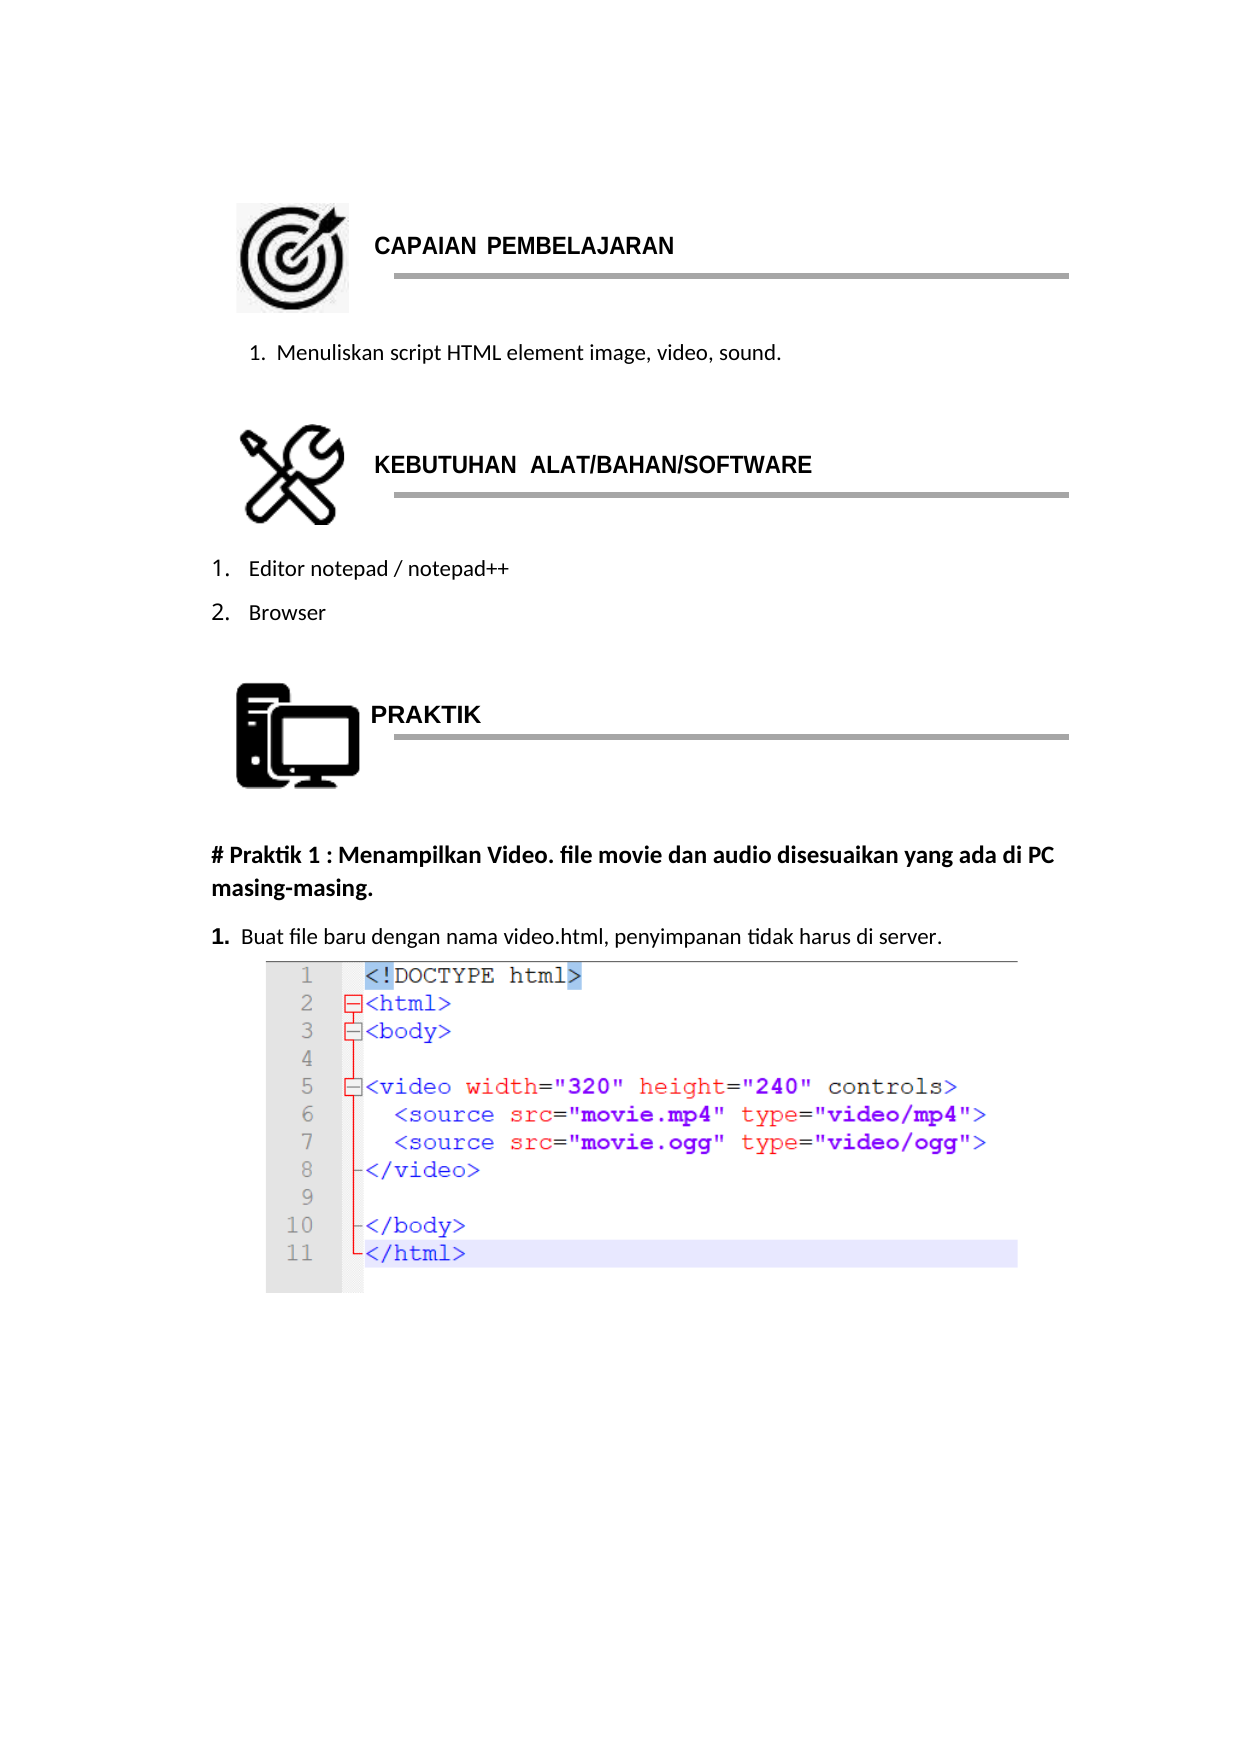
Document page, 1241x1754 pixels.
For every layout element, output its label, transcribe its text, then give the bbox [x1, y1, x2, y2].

picture [236, 682, 360, 789]
text # Praktik 1 : Menampilkan Video. file movie dan audio disesuaikan yang ada di PC masing-masing. [211, 839, 1090, 903]
subtitle KEBUTUHAN ALAT/BAHAN/SOFTWARE [374, 450, 1090, 479]
text 1. Menuliskan script HTML element image, video, sound. [249, 338, 1090, 366]
subtitle CAPAIAN PEMBELAJARAN [374, 231, 1090, 260]
list Buat file baru dengan nama video.html, penyimpanan tidak harus di server. [211, 922, 1090, 950]
picture [236, 203, 349, 313]
picture [239, 424, 345, 525]
picture [265, 961, 1018, 1293]
subtitle PRAKTIK [370, 700, 1090, 728]
list Editor notepad / notepad++ [211, 552, 1090, 583]
list Browser [211, 596, 1090, 628]
